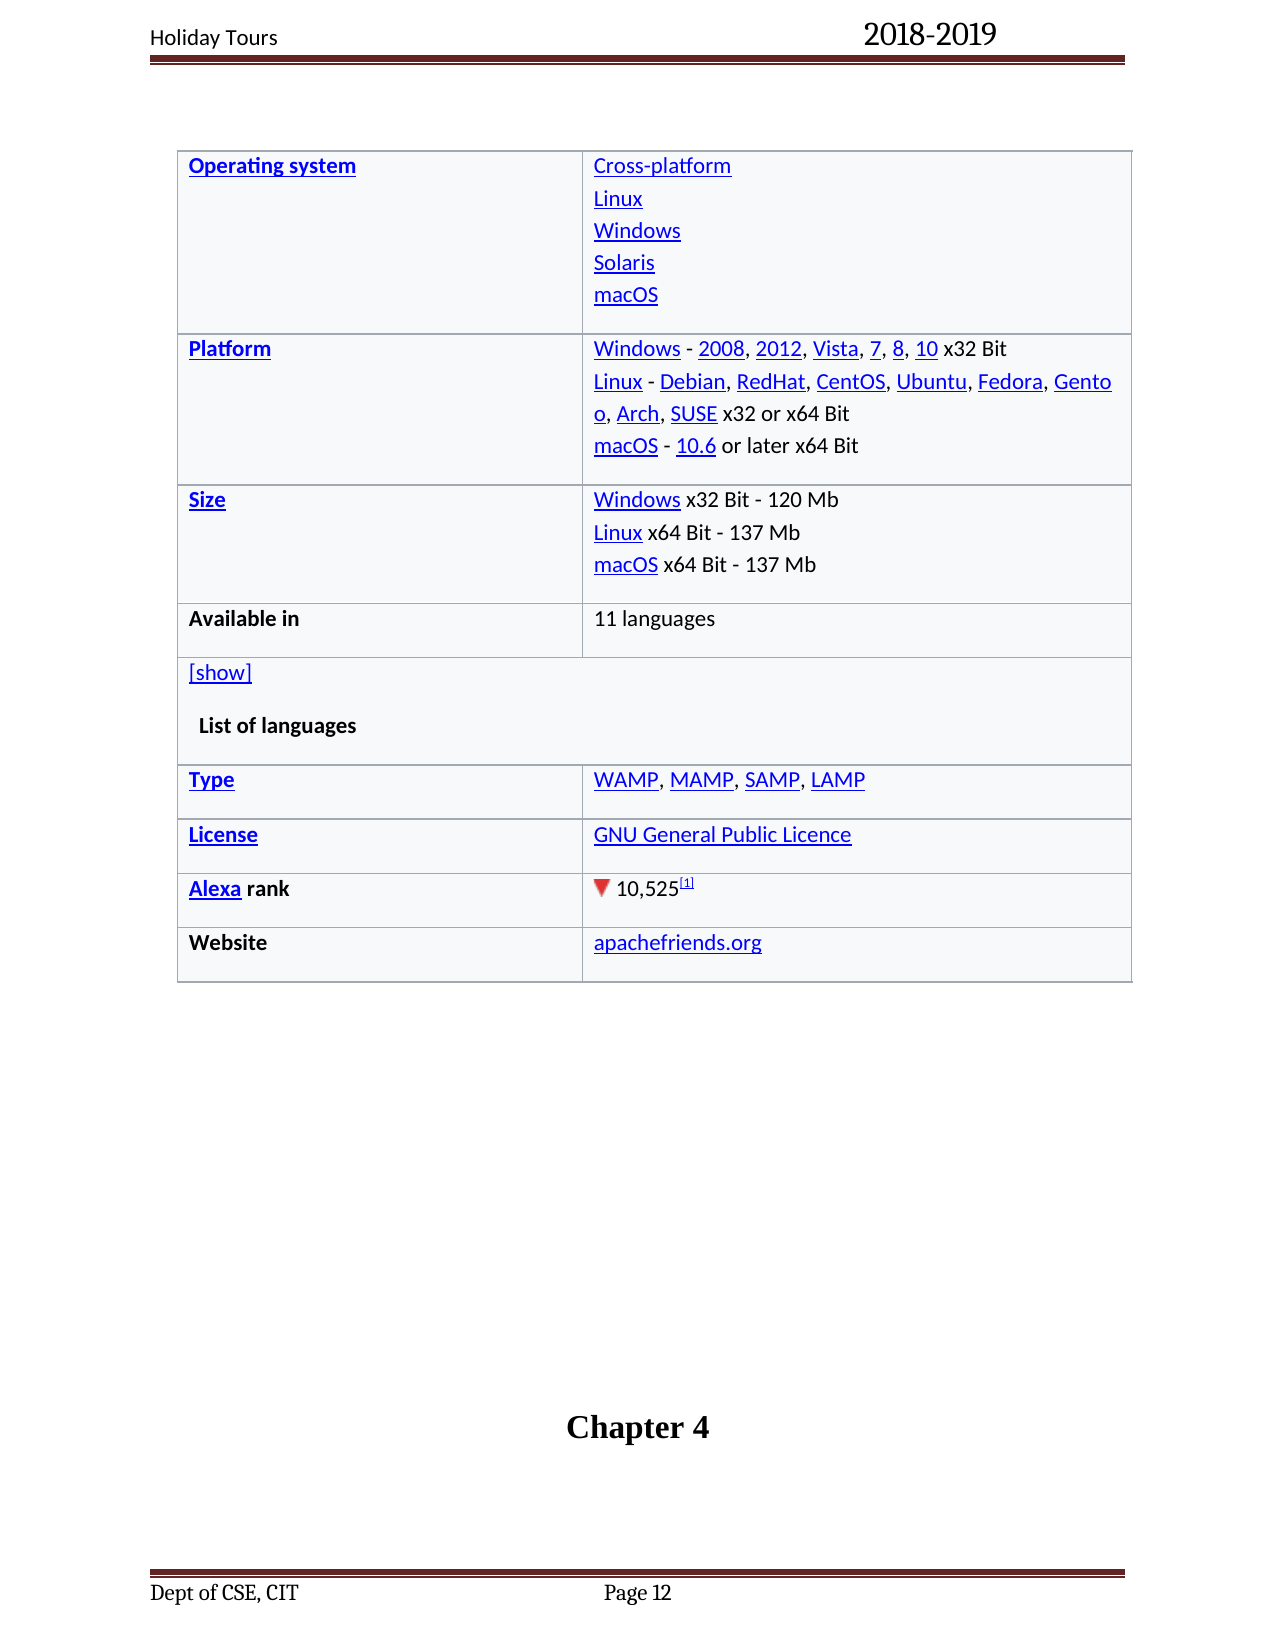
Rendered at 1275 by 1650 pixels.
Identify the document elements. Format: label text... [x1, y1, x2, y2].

table_cell [show] List of languages [178, 658, 1131, 764]
table_cell GNU General Public Licence [583, 820, 1131, 873]
table_cell Windows - 2008, 2012, Vista, 7, 8, 10 x32 Bit Linux - Debian, RedHat, CentOS, Ubuntu, Fedora, Gentoo, Arch, SUSE x32 or x64 Bit macOS - 10.6 or later x64 Bit [583, 335, 1131, 484]
text Chapter 4 [150, 1407, 1125, 1446]
table_cell License [178, 820, 582, 873]
table_cell 11 languages [583, 604, 1131, 657]
table_cell Platform [178, 335, 582, 484]
table_cell Alexa rank [178, 874, 582, 927]
picture [593, 879, 611, 897]
table_cell Cross-platform Linux Windows Solaris macOS [583, 152, 1131, 333]
table_cell 10,525[1] [583, 874, 1131, 927]
table_cell Operating system [178, 152, 582, 333]
table_cell apachefriends.org [583, 928, 1131, 981]
table_cell WAMP, MAMP, SAMP, LAMP [583, 766, 1131, 818]
table_cell Size [178, 486, 582, 602]
table_cell Windows x32 Bit - 120 Mb Linux x64 Bit - 137 Mb macOS x64 Bit - 137 Mb [583, 486, 1131, 602]
table_cell Website [178, 928, 582, 981]
table_cell Type [178, 766, 582, 818]
table_cell Available in [178, 604, 582, 657]
